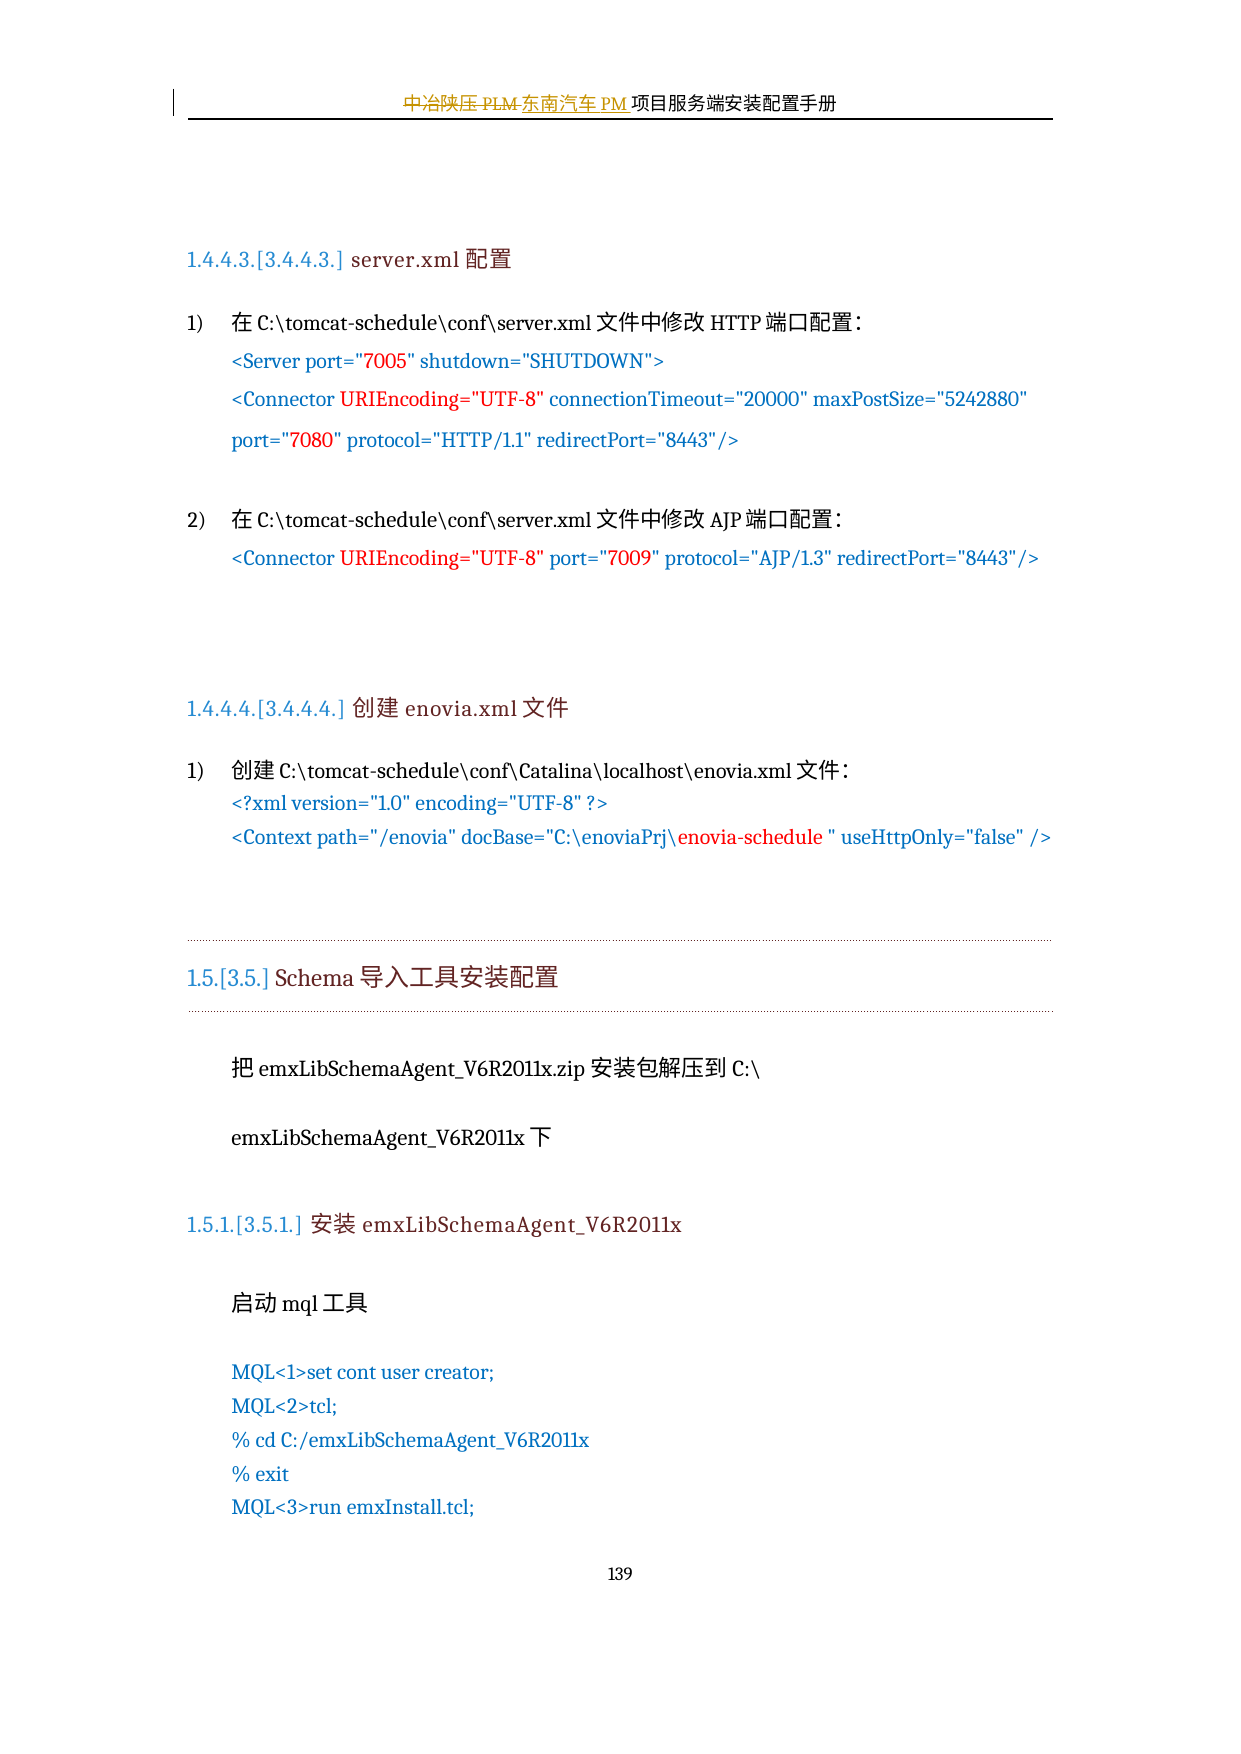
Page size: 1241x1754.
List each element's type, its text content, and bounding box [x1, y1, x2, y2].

list <?xml version="1.0" encoding="UTF-8" ?> [231, 787, 1053, 819]
list 在C:\tomcat-schedule\conf\server.xml文件中修改HTTP端口配置： [187, 304, 1053, 337]
list MQL<3>run emxInstall.tcl; [231, 1491, 1053, 1524]
list <Server port="7005" shutdown="SHUTDOWN"> [231, 345, 1053, 377]
list MQL<2>tcl; [231, 1390, 1053, 1423]
list <Connector URIEncoding="UTF-8" port="7009" protocol="AJP/1.3" redirectPort="8443"/> [231, 542, 1053, 574]
subtitle server.xml配置 [187, 225, 1053, 290]
list <Connector URIEncoding="UTF-8" connectionTimeout="20000" maxPostSize="5242880" port="7080" protocol="HTTP/1.1" redirectPort="8443"/> [231, 383, 1053, 457]
list % exit [231, 1458, 1053, 1490]
list 创建C:\tomcat-schedule\conf\Catalina\localhost\enovia.xml文件： [187, 753, 1053, 786]
text 启动mql工具 [231, 1269, 1053, 1334]
text 把emxLibSchemaAgent_V6R2011x.zip安装包解压到C:\emxLibSchemaAgent_V6R2011x下 [231, 1034, 1053, 1167]
list 在C:\tomcat-schedule\conf\server.xml文件中修改AJP端口配置： [187, 502, 1053, 534]
subtitle Schema导入工具安装配置 [187, 940, 1053, 1012]
list MQL<1>set cont user creator; [231, 1356, 1053, 1389]
subtitle 创建enovia.xml文件 [187, 674, 1053, 739]
subtitle 安装emxLibSchemaAgent_V6R2011x [187, 1190, 1053, 1255]
list % cd C:/emxLibSchemaAgent_V6R2011x [231, 1424, 1053, 1456]
list <Context path="/enovia" docBase="C:\enoviaPrj\enovia-schedule " useHttpOnly="false" /> [231, 821, 1053, 853]
